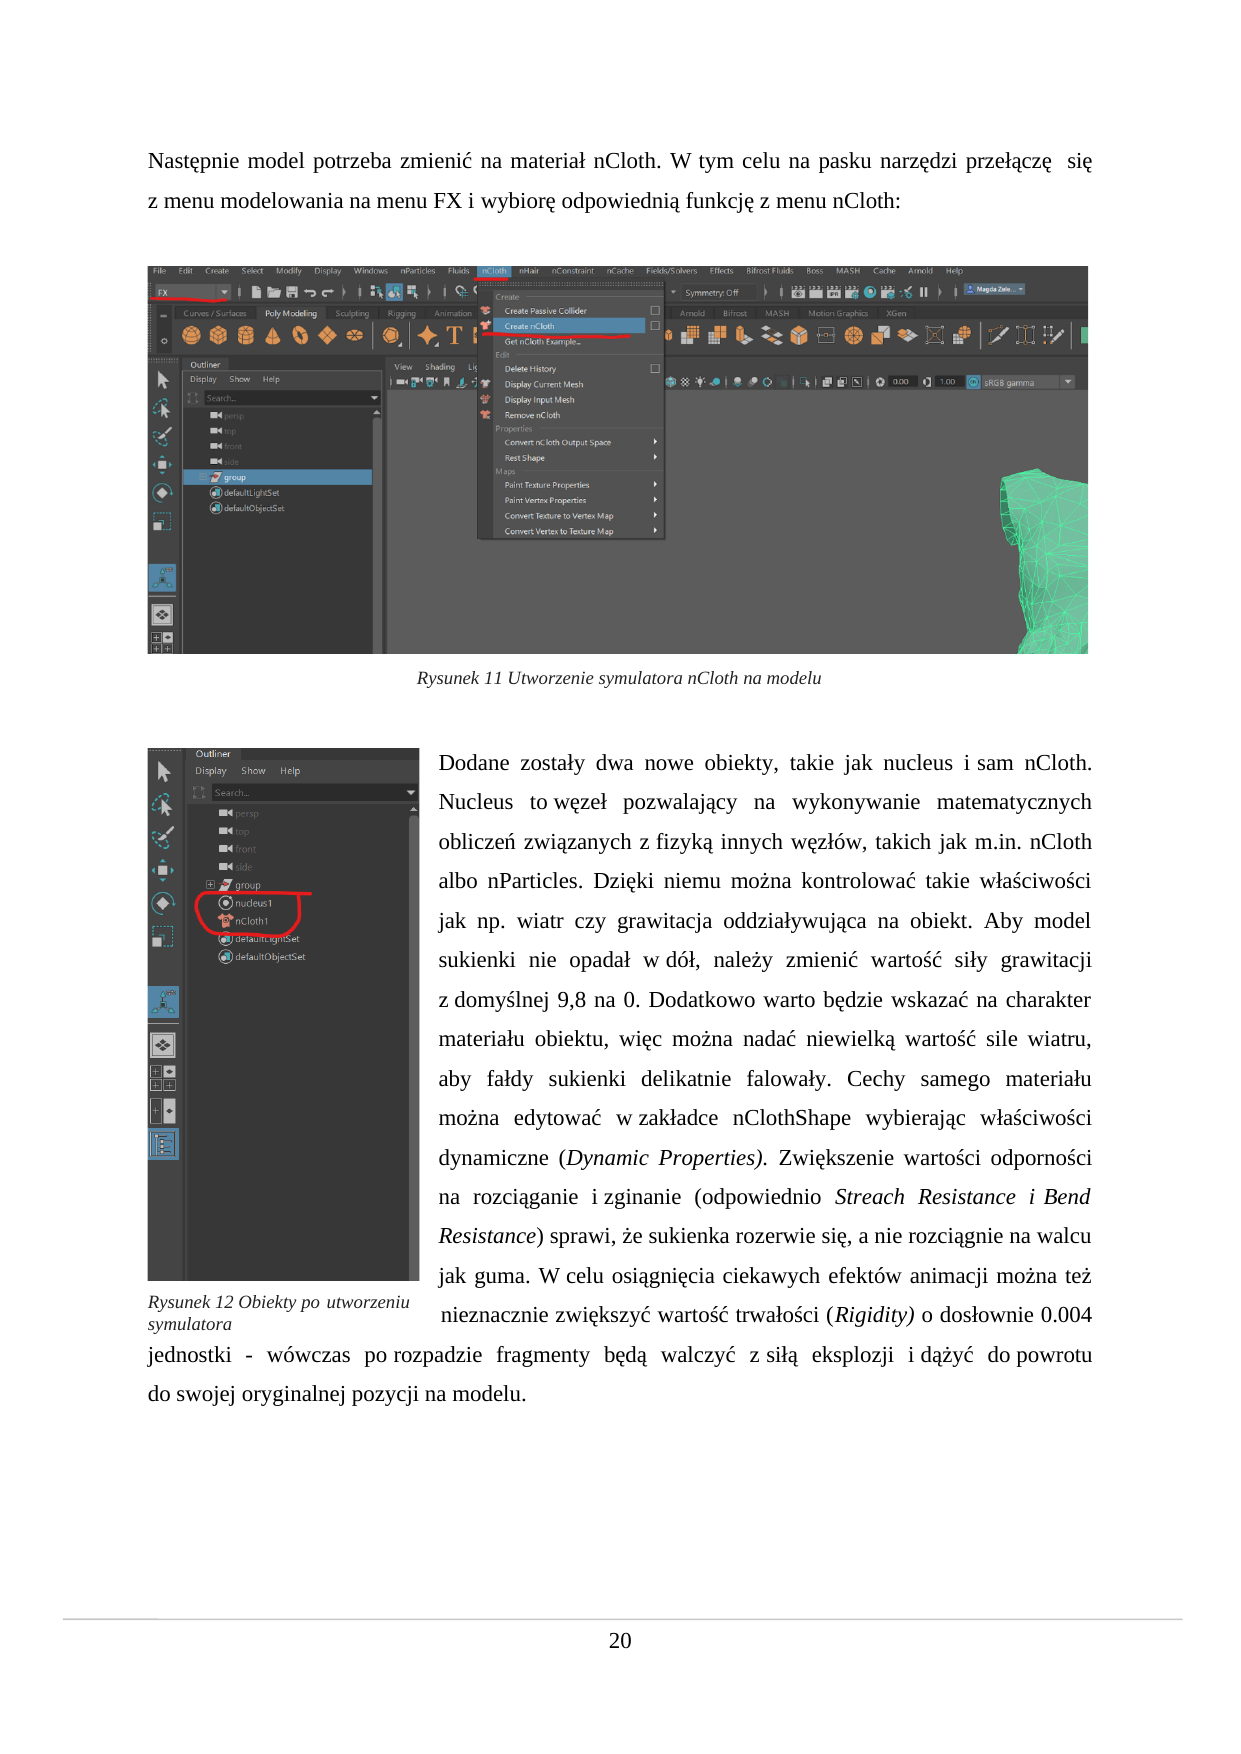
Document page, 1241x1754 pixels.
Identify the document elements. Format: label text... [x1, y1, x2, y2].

text Następnie model potrzeba zmienić na materiał nCloth. W tym celu na pasku narzędzi przełączę się z menu modelowania na menu FX i wybiorę odpowiednią funkcję z menu nCloth: [148, 148, 1093, 213]
text Rysunek 11 Utworzenie symulatora nCloth na modelu [148, 667, 1093, 688]
picture [147, 266, 1089, 654]
picture [147, 748, 420, 1280]
text Dodane zostały dwa nowe obiekty, takie jak nucleus i sam nCloth. Nucleus to węzeł pozwalający na wykonywanie matematycznych obliczeń związanych z fizyką innych węzłów, takich jak m.in. nCloth albo nParticles. Dzięki niemu można kontrolować takie właściwości jak np. wiatr czy grawitacja oddziaływująca na obiekt. Aby model sukienki nie opadał w dół, należy zmienić wartość siły grawitacji z domyślnej 9,8 na 0. Dodatkowo warto będzie wskazać na charakter materiału obiektu, więc można nadać niewielką wartość sile wiatru, aby fałdy sukienki delikatnie falowały. Cechy samego materiału można edytować w zakładce nClothShape wybierając właściwości dynamiczne (Dynamic Properties). Zwiększenie wartości odporności na rozciąganie i zginanie (odpowiednio Streach Resistance i Bend Resistance) sprawi, że sukienka rozerwie się, a nie rozciągnie na walcu jak guma. W celu osiągnięcia ciekawych efektów animacji można też nieznacznie zwiększyć wartość trwałości (Rigidity) o dosłownie 0.004 jednostki - wówczas po rozpadzie fragmenty będą walczyć z siłą eksplozji i dążyć do powrotu do swojej oryginalnej pozycji na modelu. [148, 749, 1093, 1407]
